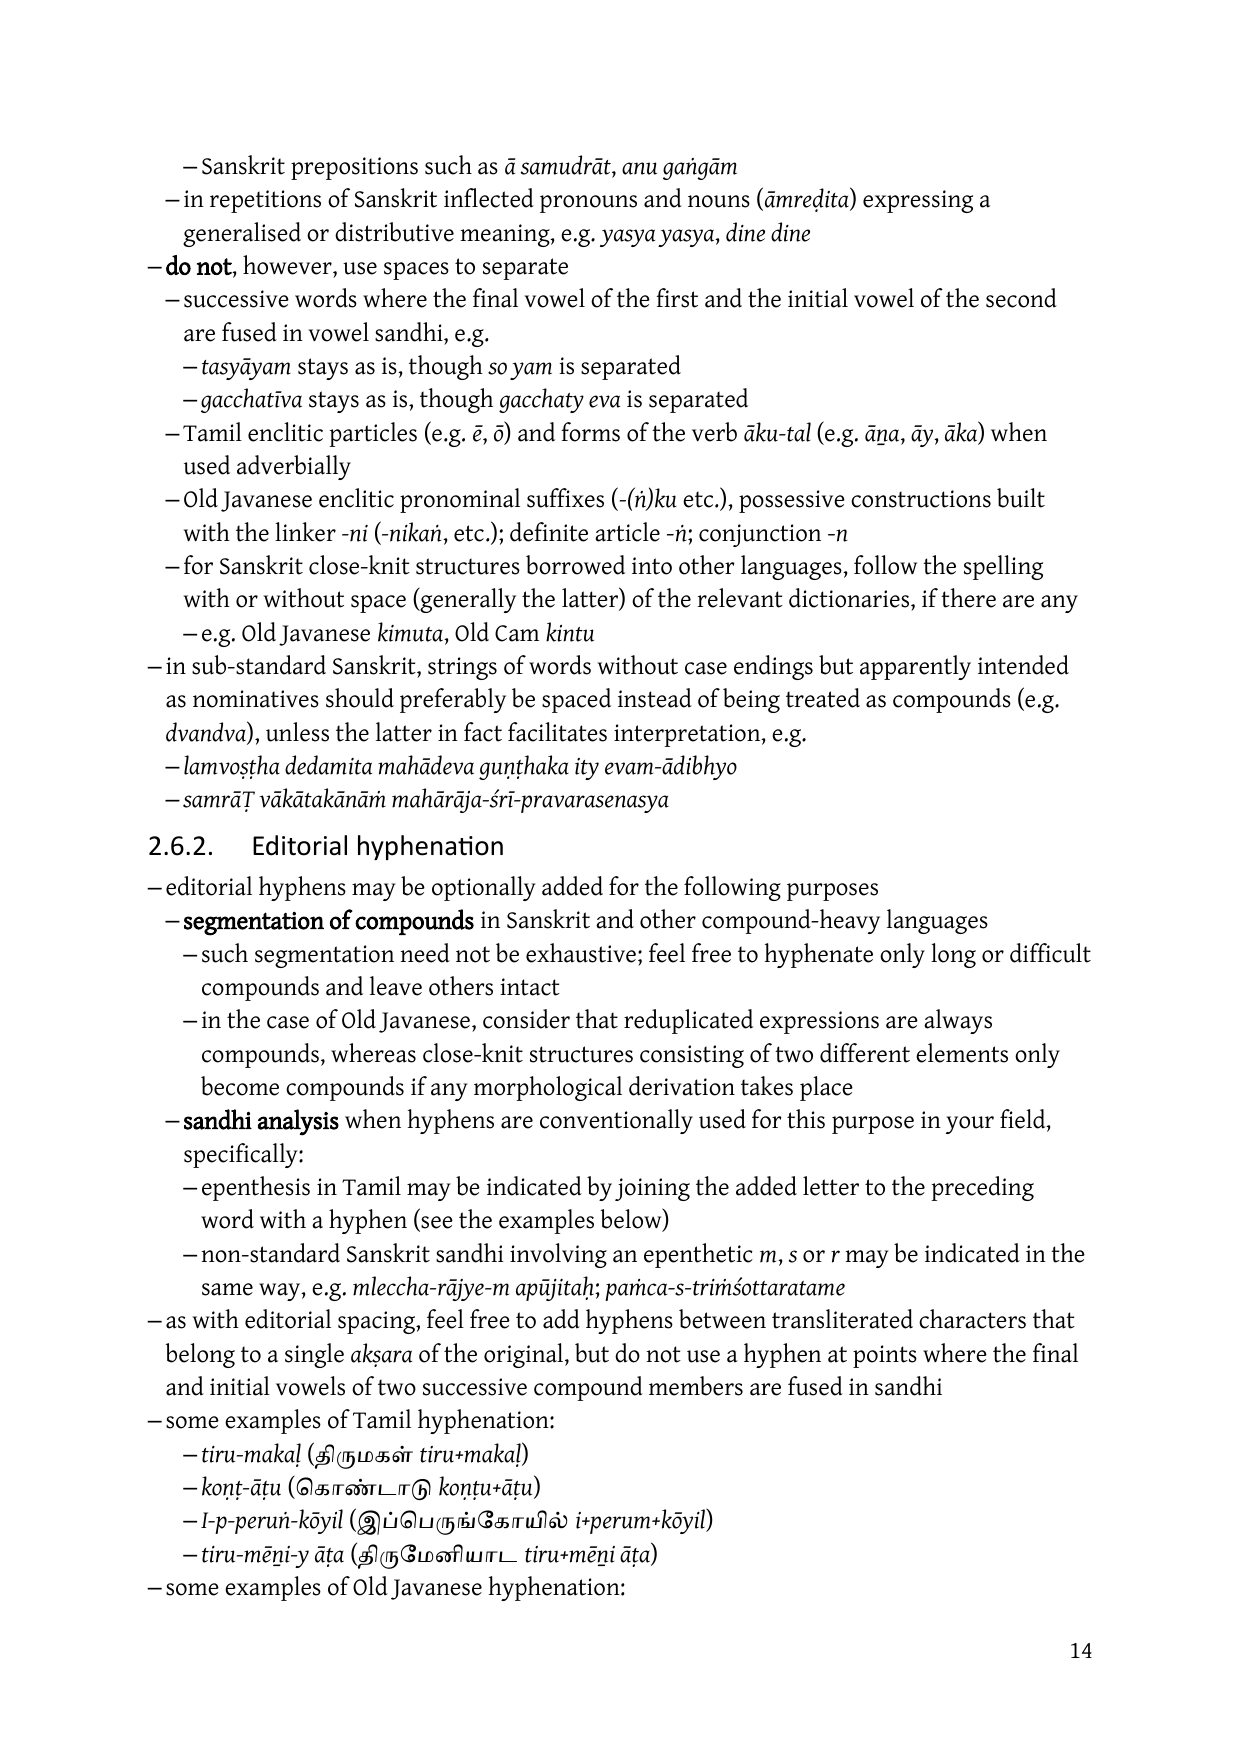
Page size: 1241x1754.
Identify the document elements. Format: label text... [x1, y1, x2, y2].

list non-standard Sanskrit sandhi involving an epenthetic m, s or r may be indicated in the same way, e.g. mleccha-rājye-m apūjitaḥ; paṁca-s-triṁśottaratame [183, 1235, 1092, 1302]
list in repetitions of Sanskrit inflected pronouns and nouns (āmreḍita) expressing a generalised or distributive meaning, e.g. yasya yasya, dine dine [165, 181, 1092, 248]
list Tamil enclitic particles (e.g. ē, ō) and forms of the verb āku-tal (e.g. āṉa, āy, āka) when used adverbially [165, 414, 1092, 481]
list lamvoṣṭha dedamita mahādeva guṇṭhaka ity evam-ādibhyo [165, 748, 1092, 781]
list successive words where the final vowel of the first and the initial vowel of the second are fused in vowel sandhi, e.g. [165, 281, 1092, 348]
list editorial hyphens may be optionally added for the following purposes [148, 869, 1092, 902]
list Sanskrit prepositions such as ā samudrāt, anu gaṅgām [183, 148, 1092, 181]
list as with editorial spacing, feel free to add hyphens between transliterated characters that belong to a single akṣara of the original, but do not use a hyphen at points where the final and initial vowels of two successive compound members are fused in sandhi [148, 1302, 1092, 1402]
list koṇṭ-āṭu (கொண்டாடு koṇṭu+āṭu) [183, 1469, 1092, 1502]
list tiru-mēṉi-y āṭa (திருமேனியாட tiru+mēṉi āṭa) [183, 1535, 1092, 1569]
list gacchatīva stays as is, though gacchaty eva is separated [183, 381, 1092, 414]
list sandhi analysis when hyphens are conventionally used for this purpose in your field, specifically: [165, 1102, 1092, 1169]
list for Sanskrit close-knit structures borrowed into other languages, follow the spelling with or without space (generally the latter) of the relevant dictionaries, if there are any [165, 548, 1092, 614]
list I-p-peruṅ-kōyil (இப்பெருங்கோயில் i+perum+kōyil) [183, 1502, 1092, 1535]
list in sub-standard Sanskrit, strings of words without case endings but apparently intended as nominatives should preferably be spaced instead of being treated as compounds (e.g. dvandva), unless the latter in fact facilitates interpretation, e.g. [148, 648, 1092, 748]
list such segmentation need not be exhaustive; feel free to hyphenate only long or difficult compounds and leave others intact [183, 935, 1092, 1002]
list samrāṬ vākātakānāṁ mahārāja-śrī-pravarasenasya [165, 781, 1092, 814]
list Old Javanese enclitic pronominal suffixes (-(ṅ)ku etc.), possessive constructions built with the linker -ni (-nikaṅ, etc.); definite article -ṅ; conjunction -n [165, 481, 1092, 548]
subtitle Editorial hyphenation [148, 827, 1092, 862]
list epenthesis in Tamil may be indicated by joining the added letter to the preceding word with a hyphen (see the examples below) [183, 1169, 1092, 1235]
list some examples of Tamil hyphenation: [148, 1402, 1092, 1435]
list do not, however, use spaces to separate [148, 248, 1092, 281]
list tasyāyam stays as is, though so yam is separated [183, 348, 1092, 381]
list e.g. Old Javanese kimuta, Old Cam kintu [183, 614, 1092, 648]
list some examples of Old Javanese hyphenation: [148, 1569, 1092, 1602]
list in the case of Old Javanese, consider that reduplicated expressions are always compounds, whereas close-knit structures consisting of two different elements only become compounds if any morphological derivation takes place [183, 1002, 1092, 1102]
list segmentation of compounds in Sanskrit and other compound-heavy languages [165, 902, 1092, 935]
list tiru-makaḷ (திருமகள் tiru+makaḷ) [183, 1435, 1092, 1469]
